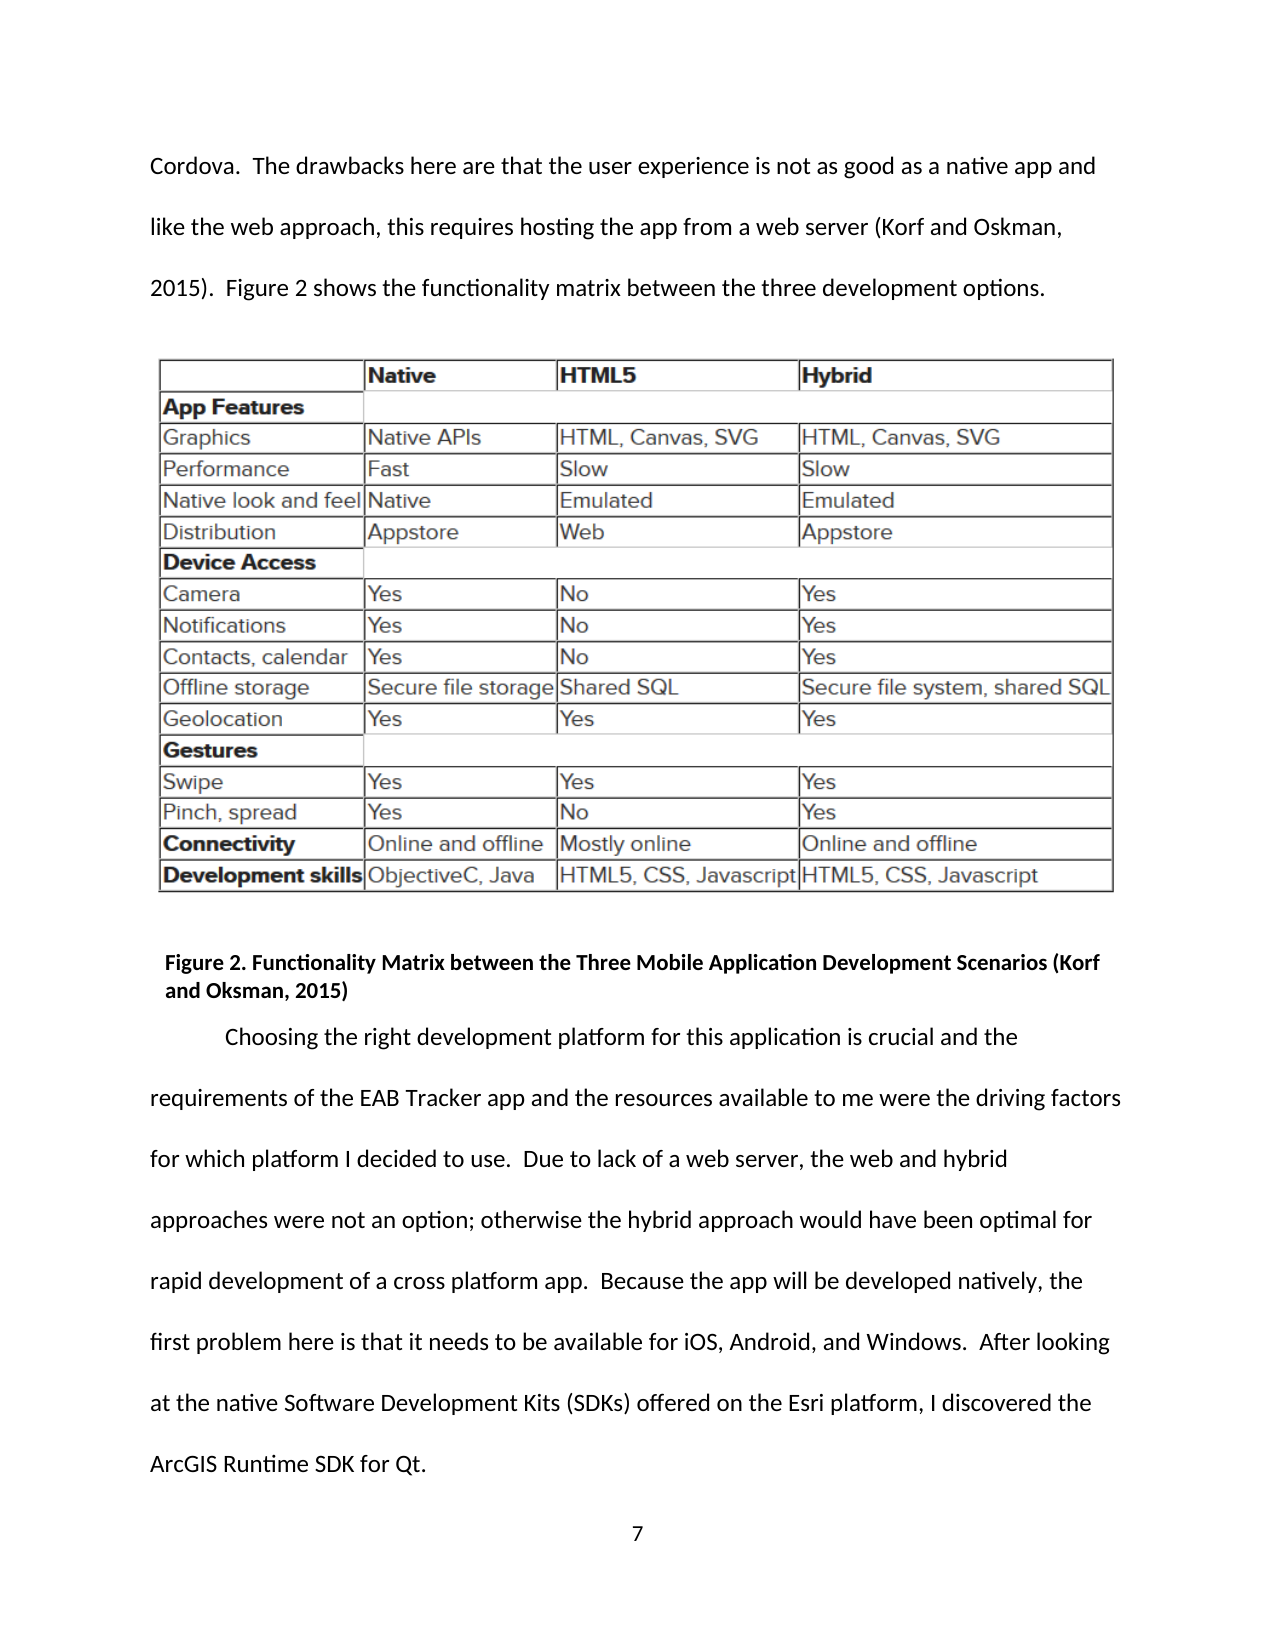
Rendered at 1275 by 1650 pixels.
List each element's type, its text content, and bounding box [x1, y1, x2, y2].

text Choosing the right development platform for this application is crucial and the requirements of the EAB Tracker app and the resources available to me were the driving factors for which platform I decided to use. Due to lack of a web server, the web and hybrid approaches were not an option; otherwise the hybrid approach would have been optimal for rapid development of a cross platform app. Because the app will be developed natively, the first problem here is that it needs to be available for iOS, Android, and Windows. After looking at the native Software Development Kits (SDKs) offered on the Esri platform, I discovered the ArcGIS Runtime SDK for Qt. [150, 1021, 1125, 1479]
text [150, 150, 1125, 303]
text Figure 2. Functionality Matrix between the Three Mobile Application Development Scenarios (Korf and Oksman, 2015) [165, 902, 1125, 1004]
picture [150, 349, 1125, 902]
